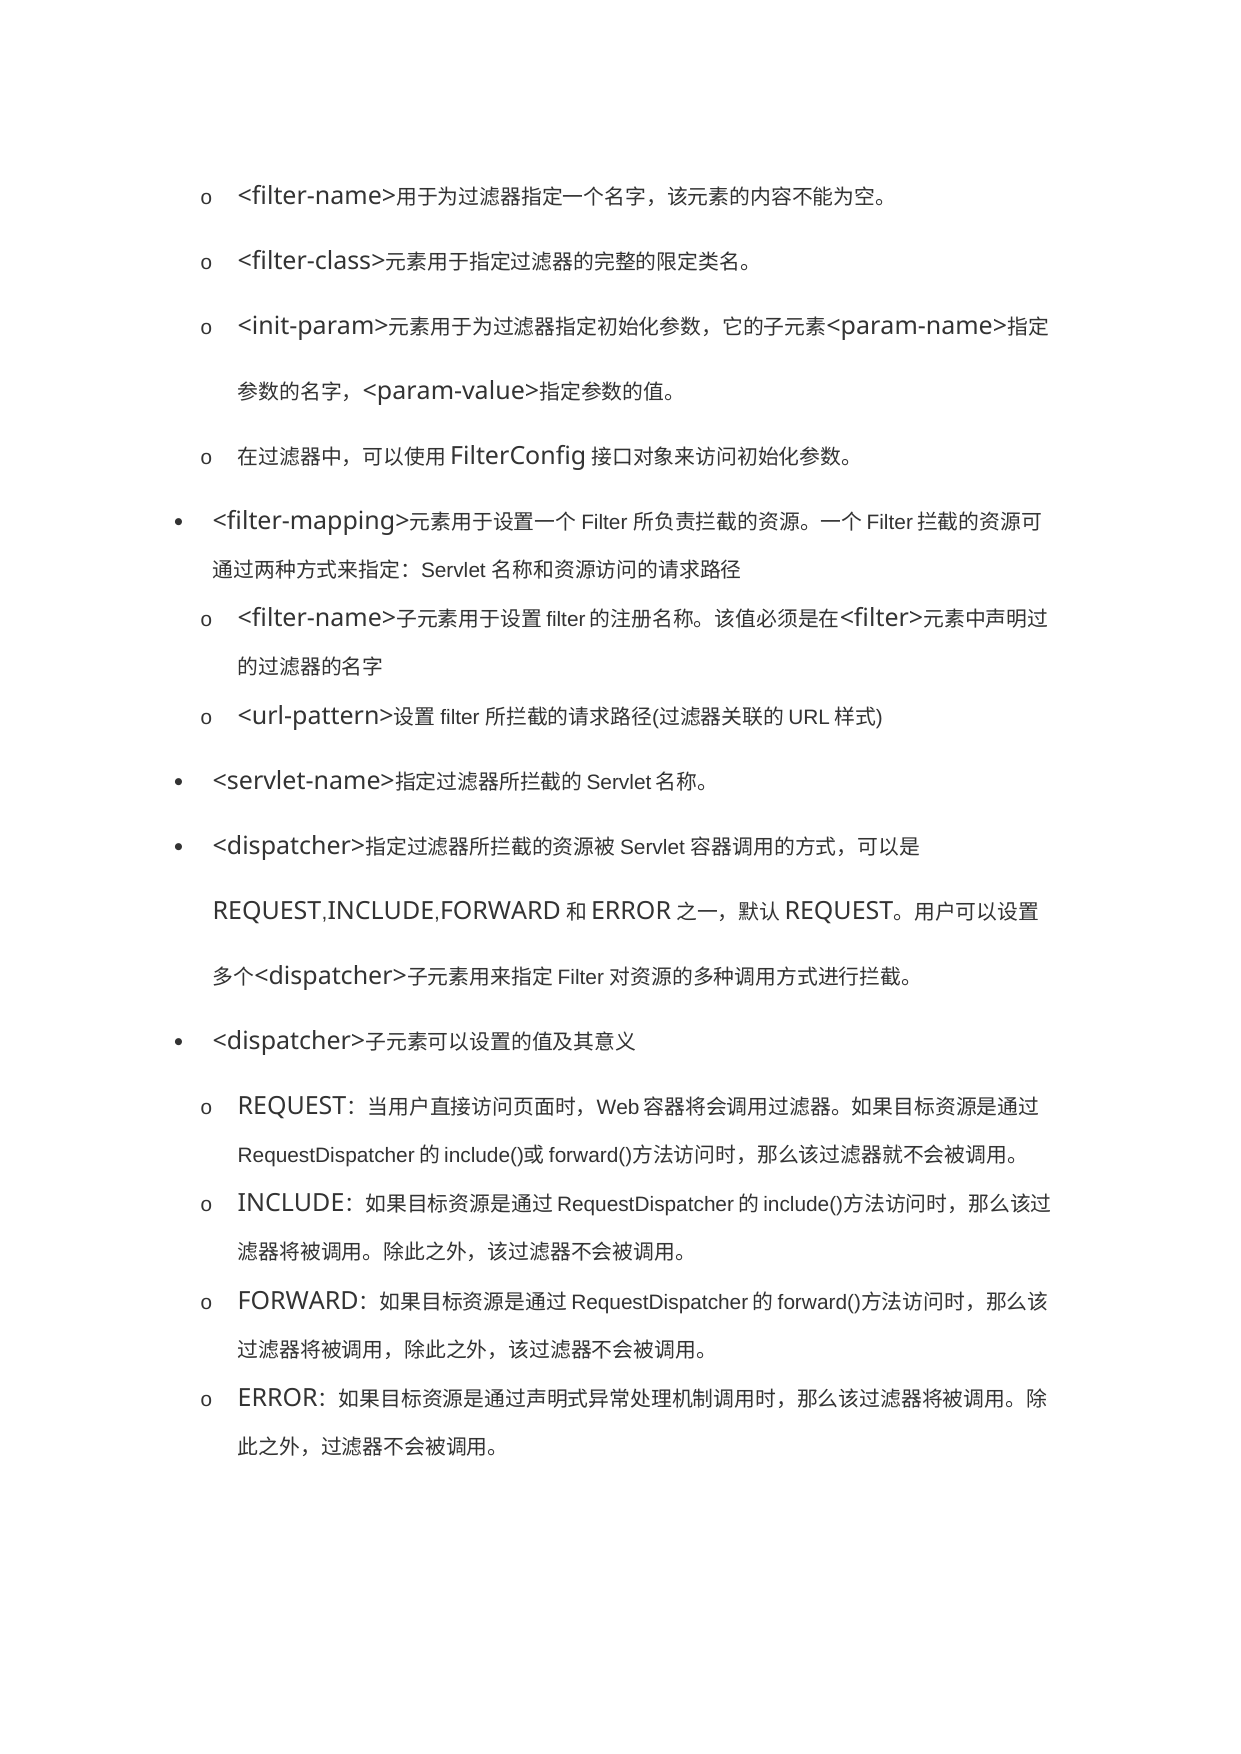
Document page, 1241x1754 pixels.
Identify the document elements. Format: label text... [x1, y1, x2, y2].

list ERROR：如果目标资源是通过声明式异常处理机制调用时，那么该过滤器将被调用。除此之外，过滤器不会被调用。 [200, 1364, 1053, 1462]
list <servlet-name>指定过滤器所拦截的Servlet名称。 [175, 747, 1053, 812]
list <dispatcher>指定过滤器所拦截的资源被 Servlet 容器调用的方式，可以是REQUEST,INCLUDE,FORWARD和ERROR之一，默认REQUEST。用户可以设置多个<dispatcher>子元素用来指定 Filter 对资源的多种调用方式进行拦截。 [175, 812, 1053, 1007]
list 在过滤器中，可以使用FilterConfig接口对象来访问初始化参数。 [200, 422, 1053, 487]
list <url-pattern>设置 filter 所拦截的请求路径(过滤器关联的URL样式) [200, 682, 1053, 747]
list <dispatcher>子元素可以设置的值及其意义 [175, 1007, 1053, 1072]
list <filter-class>元素用于指定过滤器的完整的限定类名。 [200, 227, 1053, 292]
list <filter-mapping>元素用于设置一个 Filter 所负责拦截的资源。一个Filter拦截的资源可通过两种方式来指定：Servlet 名称和资源访问的请求路径 [175, 487, 1053, 584]
list <init-param>元素用于为过滤器指定初始化参数，它的子元素<param-name>指定参数的名字，<param-value>指定参数的值。 [200, 292, 1053, 422]
list INCLUDE：如果目标资源是通过RequestDispatcher的include()方法访问时，那么该过滤器将被调用。除此之外，该过滤器不会被调用。 [200, 1169, 1053, 1267]
list FORWARD：如果目标资源是通过RequestDispatcher的forward()方法访问时，那么该过滤器将被调用，除此之外，该过滤器不会被调用。 [200, 1267, 1053, 1364]
list <filter-name>用于为过滤器指定一个名字，该元素的内容不能为空。 [200, 162, 1053, 227]
list REQUEST：当用户直接访问页面时，Web容器将会调用过滤器。如果目标资源是通过RequestDispatcher的include()或forward()方法访问时，那么该过滤器就不会被调用。 [200, 1072, 1053, 1169]
list <filter-name>子元素用于设置filter的注册名称。该值必须是在<filter>元素中声明过的过滤器的名字 [200, 584, 1053, 682]
